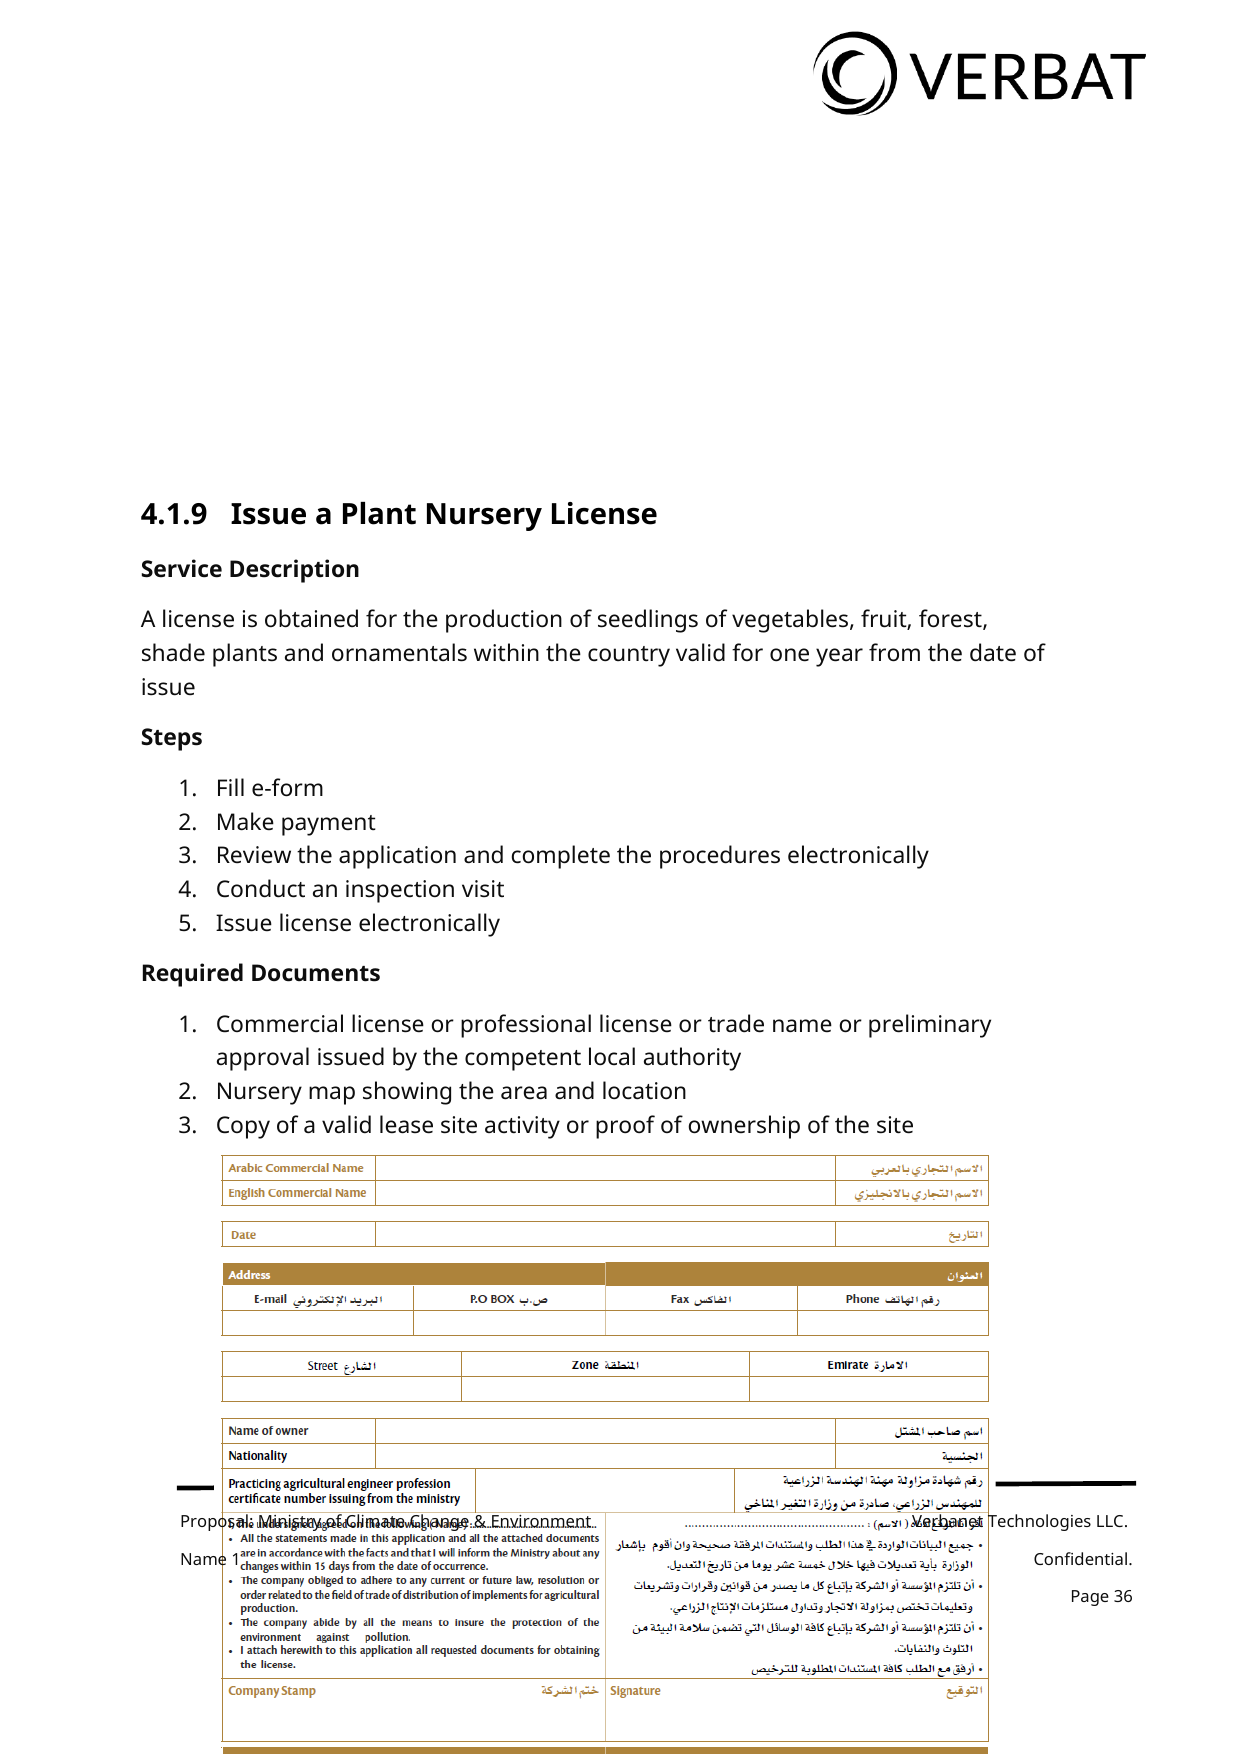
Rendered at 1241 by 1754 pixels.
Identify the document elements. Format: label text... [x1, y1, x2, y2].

list Review the application and complete the procedures electronically [178, 839, 1053, 871]
list Fill e-form [178, 772, 1053, 803]
list Commercial license or professional license or trade name or preliminary approval issued by the competent local authority [178, 1008, 1053, 1073]
text A license is obtained for the production of seedlings of vegetables, fruit, forest, shade plants and ornamentals within the country valid for one year from the date of issue [141, 603, 1053, 702]
text Steps [141, 721, 1053, 753]
list Issue license electronically [178, 907, 1053, 938]
list Copy of a valid lease site activity or proof of ownership of the site [178, 1109, 1053, 1140]
text Required Documents [141, 957, 1053, 988]
list Conduct an inspection visit [178, 873, 1053, 904]
list Nursery map showing the area and location [178, 1075, 1053, 1106]
picture [809, 27, 1148, 116]
text Service Description [141, 553, 1053, 584]
list Make payment [178, 806, 1053, 837]
subtitle Issue a Plant Nursery License [141, 493, 1053, 533]
